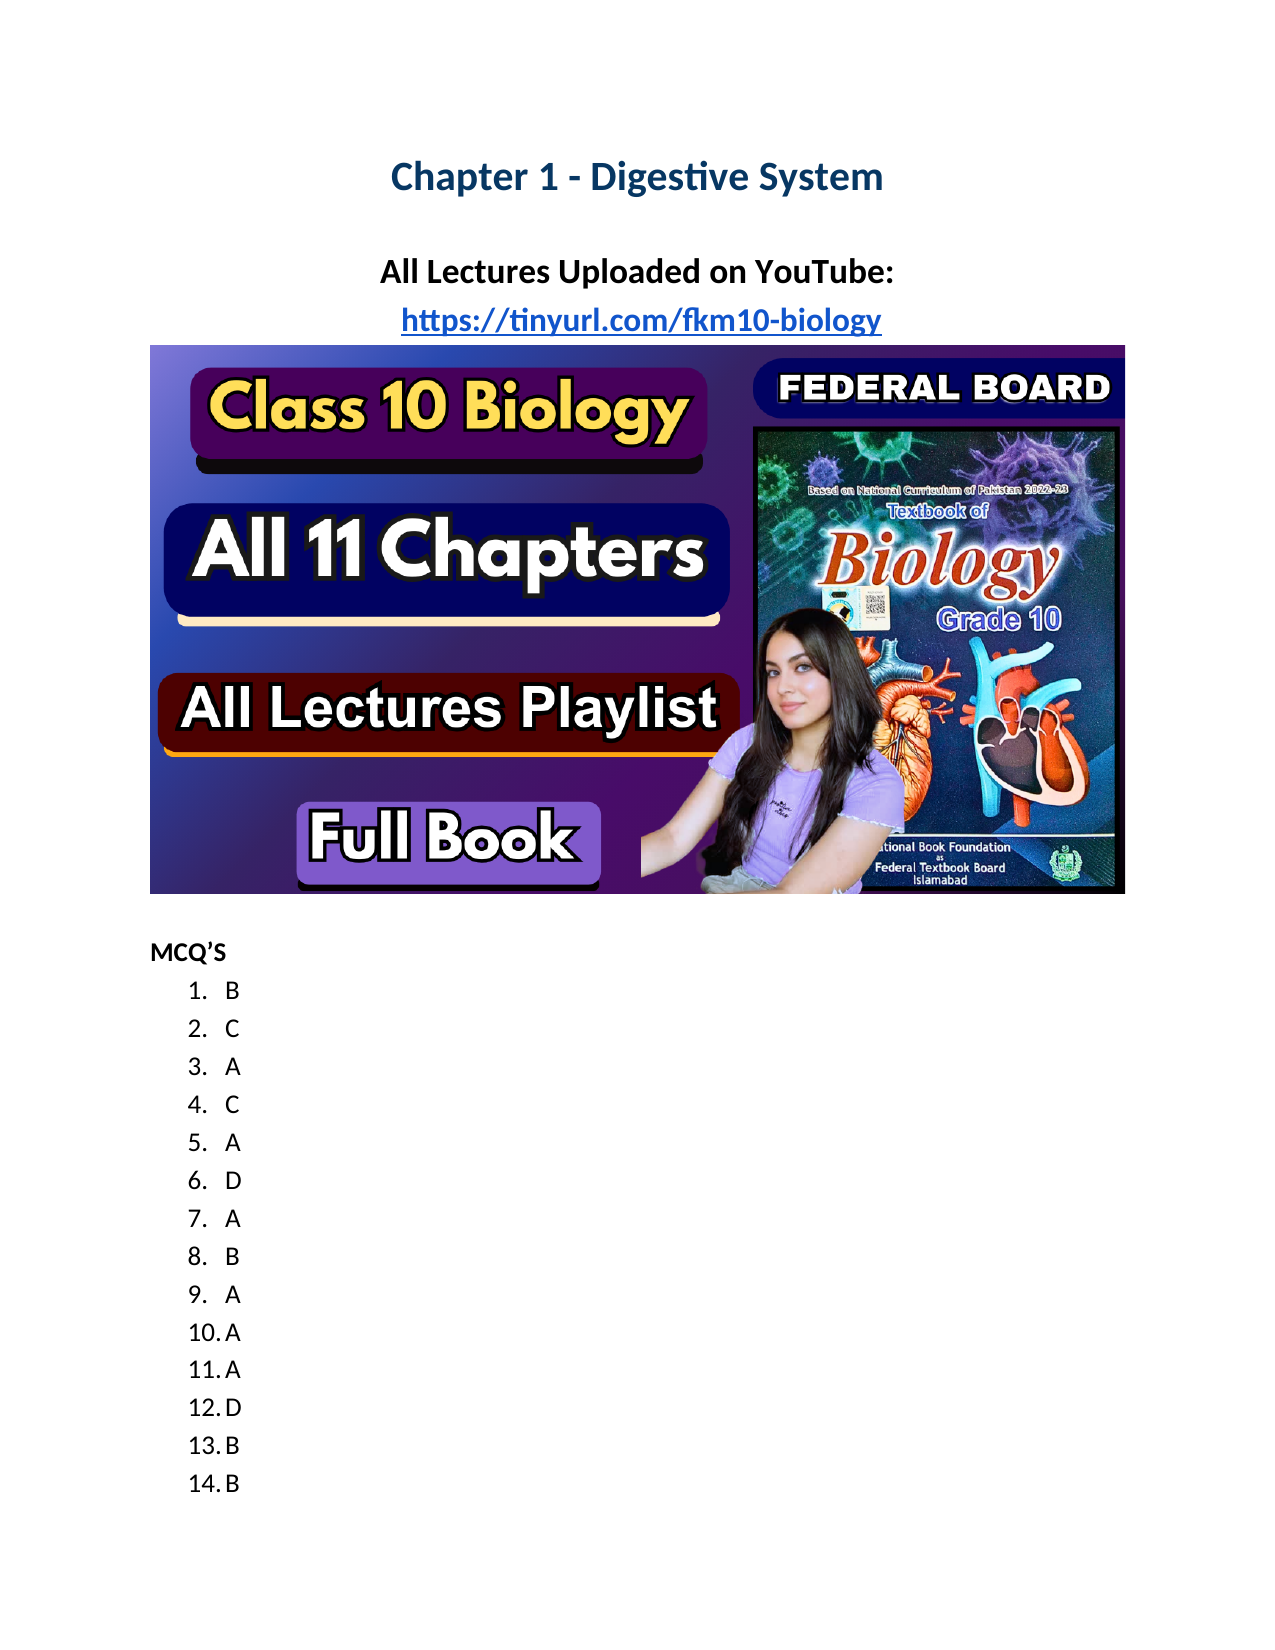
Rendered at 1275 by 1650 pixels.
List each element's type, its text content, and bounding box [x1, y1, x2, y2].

list A [187, 1201, 1125, 1234]
list B [187, 1428, 1125, 1461]
list C [187, 1087, 1125, 1120]
text Chapter 1 - Digestive System [150, 150, 1125, 201]
text All Lectures Uploaded on YouTube: [150, 249, 1125, 293]
list B [187, 1466, 1125, 1499]
list B [187, 1239, 1125, 1272]
list D [187, 1163, 1125, 1196]
list A [187, 1315, 1125, 1348]
list D [187, 1391, 1125, 1423]
list A [187, 1353, 1125, 1386]
list A [187, 1277, 1125, 1310]
list B [187, 973, 1125, 1006]
list C [187, 1011, 1125, 1044]
picture [150, 345, 1125, 894]
text MCQ’S [150, 936, 1125, 968]
list A [187, 1049, 1125, 1082]
list A [187, 1125, 1125, 1158]
text https://tinyurl.com/fkm10-biology [150, 299, 1125, 340]
